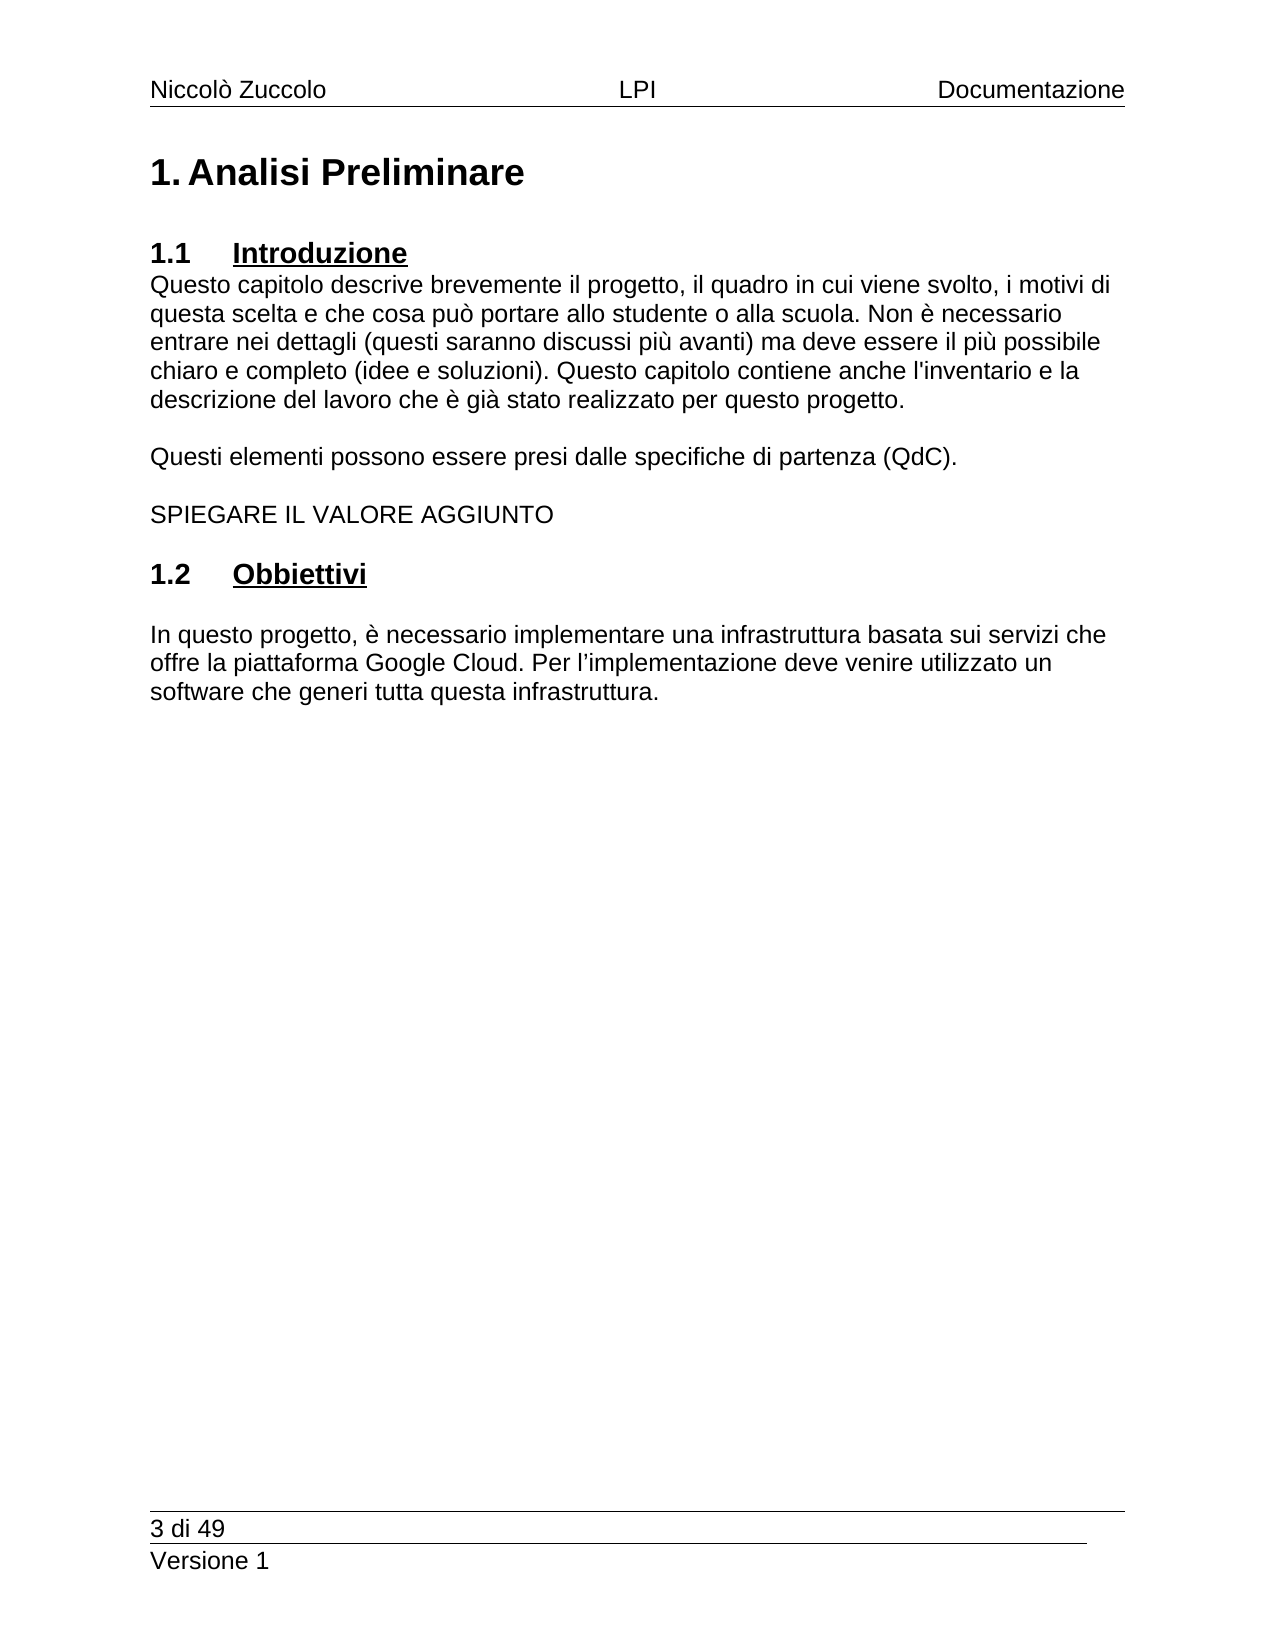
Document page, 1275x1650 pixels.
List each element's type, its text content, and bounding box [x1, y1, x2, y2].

list Analisi Preliminare [150, 150, 1125, 193]
text In questo progetto, è necessario implementare una infrastruttura basata sui servizi che offre la piattaforma Google Cloud. Per l’implementazione deve venire utilizzato un software che generi tutta questa infrastruttura. [150, 619, 1125, 706]
text Introduzione [150, 236, 1125, 270]
text Questo capitolo descrive brevemente il progetto, il quadro in cui viene svolto, i motivi di questa scelta e che cosa può portare allo studente o alla scuola. Non è necessario entrare nei dettagli (questi saranno discussi più avanti) ma deve essere il più possibile chiaro e completo (idee e soluzioni). Questo capitolo contiene anche l'inventario e la descrizione del lavoro che è già stato realizzato per questo progetto. [150, 270, 1125, 413]
text SPIEGARE IL VALORE AGGIUNTO [150, 500, 1125, 528]
text Obbiettivi [150, 557, 1125, 591]
text Questi elementi possono essere presi dalle specifiche di partenza (QdC). [150, 442, 1125, 471]
